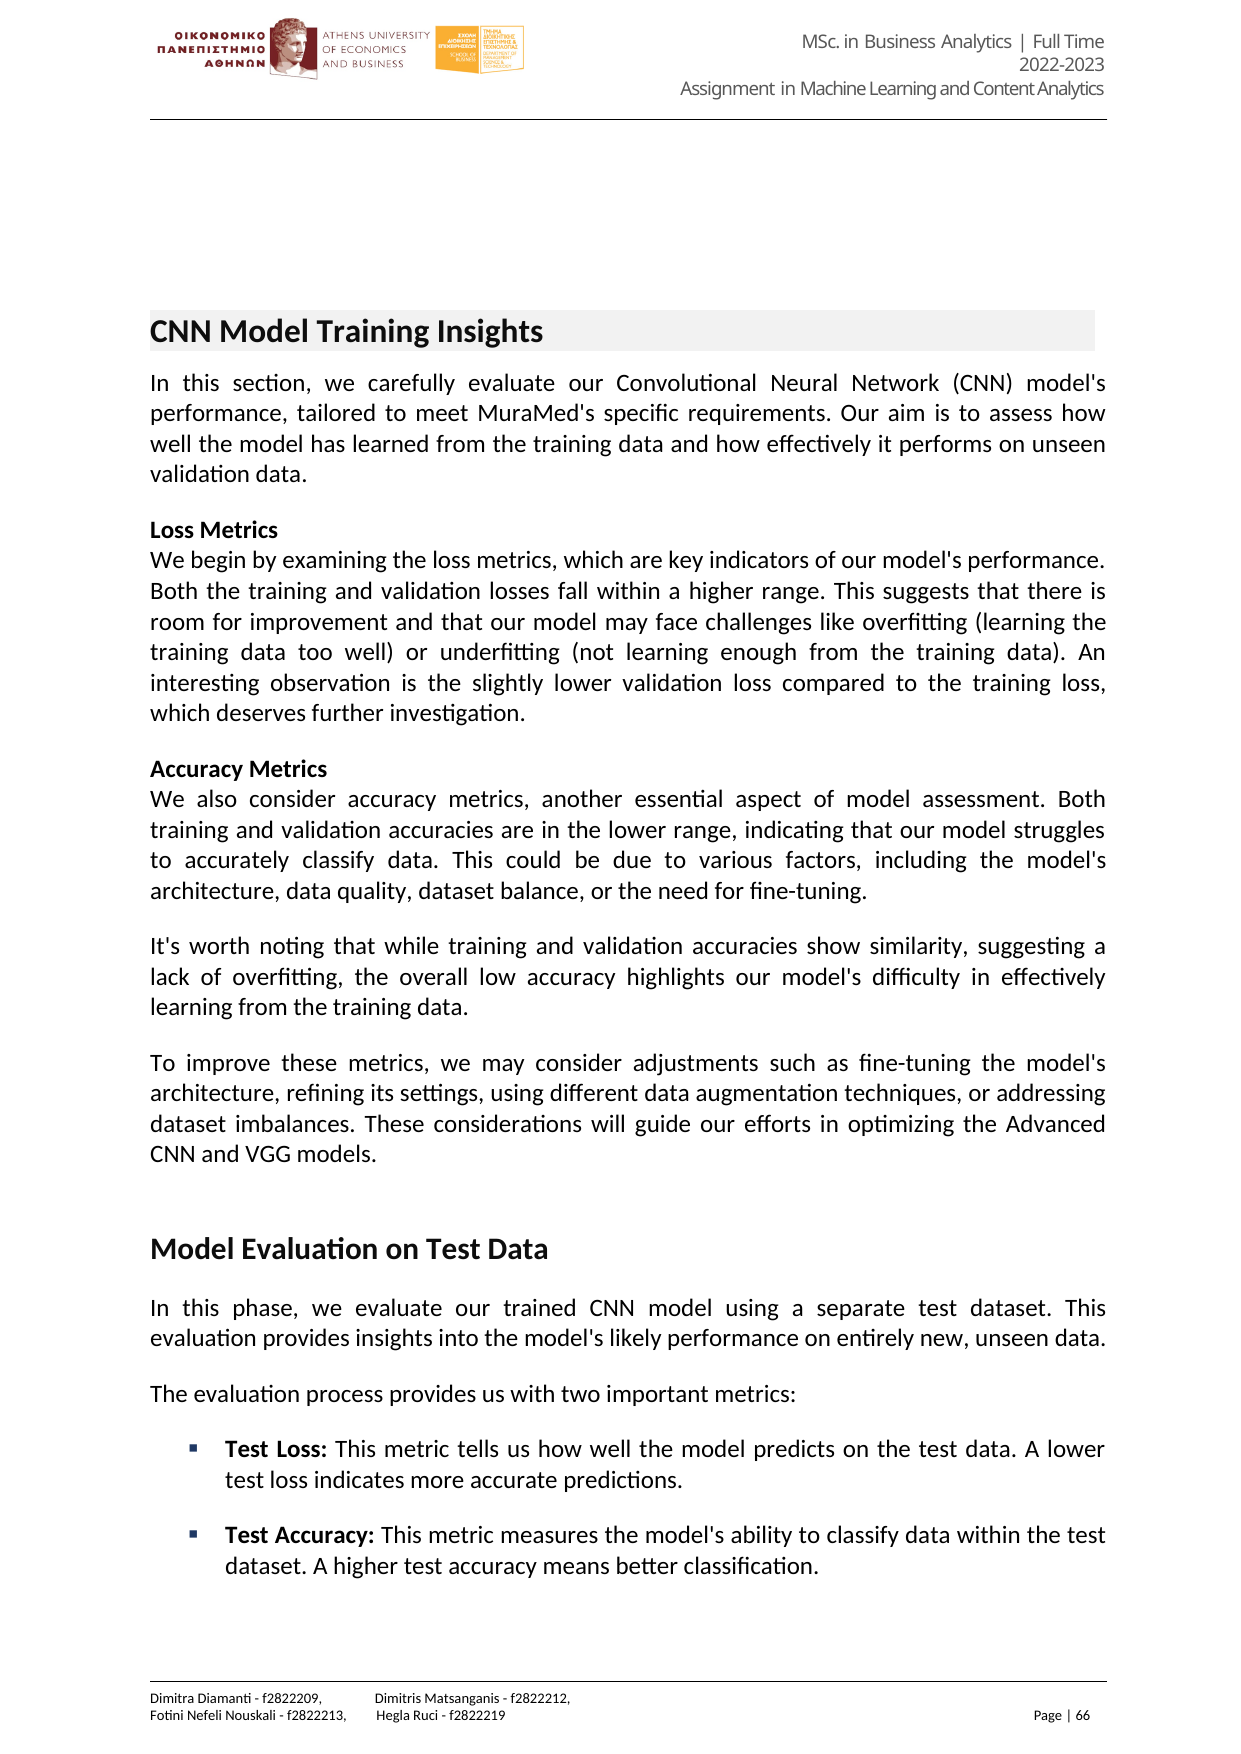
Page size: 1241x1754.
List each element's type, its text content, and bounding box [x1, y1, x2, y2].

subtitle CNN Model Training Insights [150, 310, 1095, 351]
list Test Accuracy: This metric measures the model's ability to classify data within the test dataset. A higher test accuracy means better classification. [187, 1519, 1107, 1581]
text It's worth noting that while training and validation accuracies show similarity, suggesting a lack of overfitting, the overall low accuracy highlights our model's difficulty in effectively learning from the training data. [150, 930, 1107, 1022]
text To improve these metrics, we may consider adjustments such as fine-tuning the model's architecture, refining its settings, using different data augmentation techniques, or addressing dataset imbalances. These considerations will guide our efforts in optimizing the Advanced CNN and VGG models. [150, 1047, 1107, 1169]
text We begin by examining the loss metrics, which are key indicators of our model's performance. Both the training and validation losses fall within a higher range. This suggests that there is room for improvement and that our model may face challenges like overfitting (learning the training data too well) or underfitting (not learning enough from the training data). An interesting observation is the slightly lower validation loss compared to the training loss, which deserves further investigation. [150, 545, 1107, 728]
text In this phase, we evaluate our trained CNN model using a separate test dataset. This evaluation provides insights into the model's likely performance on entirely new, unseen data. [150, 1292, 1107, 1353]
text Loss Metrics [150, 514, 1107, 545]
picture [151, 17, 526, 82]
text We also consider accuracy metrics, another essential aspect of model assessment. Both training and validation accuracies are in the lower range, indicating that our model struggles to accurately classify data. This could be due to various factors, including the model's architecture, data quality, dataset balance, or the need for fine-tuning. [150, 783, 1107, 905]
text Accuracy Metrics [150, 753, 1107, 783]
text In this section, we carefully evaluate our Convolutional Neural Network (CNN) model's performance, tailored to meet MuraMed's specific requirements. Our aim is to assess how well the model has learned from the training data and how effectively it performs on unseen validation data. [150, 367, 1107, 489]
subtitle Model Evaluation on Test Data [150, 1229, 1107, 1267]
list Test Loss: This metric tells us how well the model predicts on the test data. A lower test loss indicates more accurate predictions. [187, 1433, 1107, 1494]
text The evaluation process provides us with two important metrics: [150, 1378, 1107, 1408]
